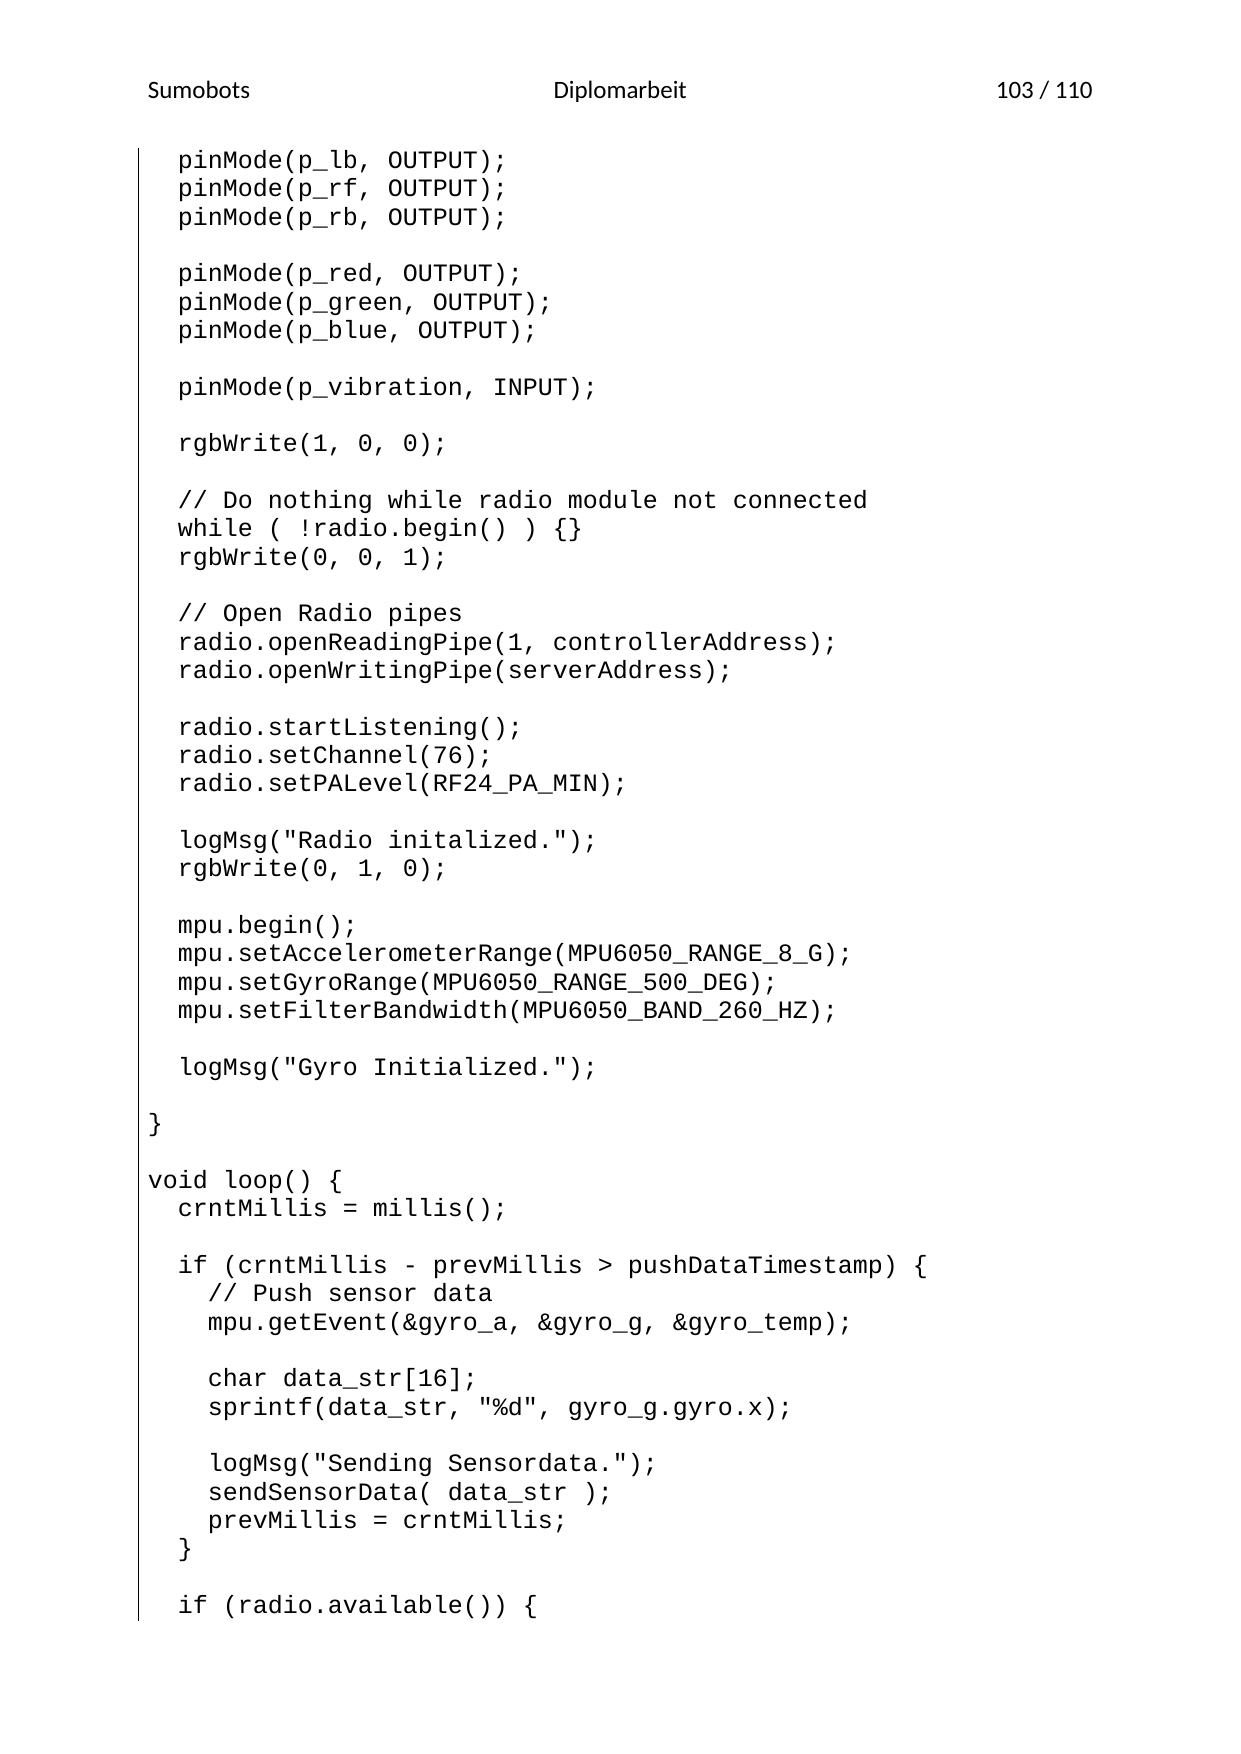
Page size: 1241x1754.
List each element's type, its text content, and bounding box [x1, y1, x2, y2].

text } [148, 1536, 1093, 1564]
text logMsg("Gyro Initialized."); [148, 1054, 1093, 1083]
text // Do nothing while radio module not connected [148, 488, 1093, 516]
text pinMode(p_blue, OUTPUT); [148, 318, 1093, 346]
text rgbWrite(0, 0, 1); [148, 544, 1093, 573]
text pinMode(p_rf, OUTPUT); [148, 176, 1093, 204]
text if (crntMillis - prevMillis > pushDataTimestamp) { [148, 1253, 1093, 1281]
text // Open Radio pipes [148, 601, 1093, 629]
text rgbWrite(0, 1, 0); [148, 856, 1093, 884]
text sprintf(data_str, "%d", gyro_g.gyro.x); [148, 1394, 1093, 1423]
text radio.openWritingPipe(serverAddress); [148, 658, 1093, 686]
text mpu.setGyroRange(MPU6050_RANGE_500_DEG); [148, 969, 1093, 998]
text sendSensorData( data_str ); [148, 1479, 1093, 1508]
text } [148, 1111, 1093, 1139]
text logMsg("Radio initalized."); [148, 828, 1093, 856]
text while ( !radio.begin() ) {} [148, 516, 1093, 544]
text radio.setPALevel(RF24_PA_MIN); [148, 771, 1093, 799]
text radio.startListening(); [148, 714, 1093, 743]
text radio.openReadingPipe(1, controllerAddress); [148, 629, 1093, 658]
text logMsg("Sending Sensordata."); [148, 1451, 1093, 1479]
text radio.setChannel(76); [148, 743, 1093, 771]
text void loop() { [148, 1168, 1093, 1196]
text mpu.begin(); [148, 913, 1093, 941]
text mpu.setFilterBandwidth(MPU6050_BAND_260_HZ); [148, 998, 1093, 1026]
text crntMillis = millis(); [148, 1196, 1093, 1224]
text mpu.setAccelerometerRange(MPU6050_RANGE_8_G); [148, 941, 1093, 969]
text char data_str[16]; [148, 1366, 1093, 1394]
text prevMillis = crntMillis; [148, 1508, 1093, 1536]
text if (radio.available()) { [148, 1593, 1093, 1621]
text mpu.getEvent(&gyro_a, &gyro_g, &gyro_temp); [148, 1309, 1093, 1338]
text rgbWrite(1, 0, 0); [148, 431, 1093, 459]
text // Push sensor data [148, 1281, 1093, 1309]
text pinMode(p_lb, OUTPUT); [148, 148, 1093, 176]
text pinMode(p_vibration, INPUT); [148, 374, 1093, 403]
text pinMode(p_rb, OUTPUT); [148, 204, 1093, 233]
text pinMode(p_red, OUTPUT); [148, 261, 1093, 289]
text pinMode(p_green, OUTPUT); [148, 289, 1093, 318]
